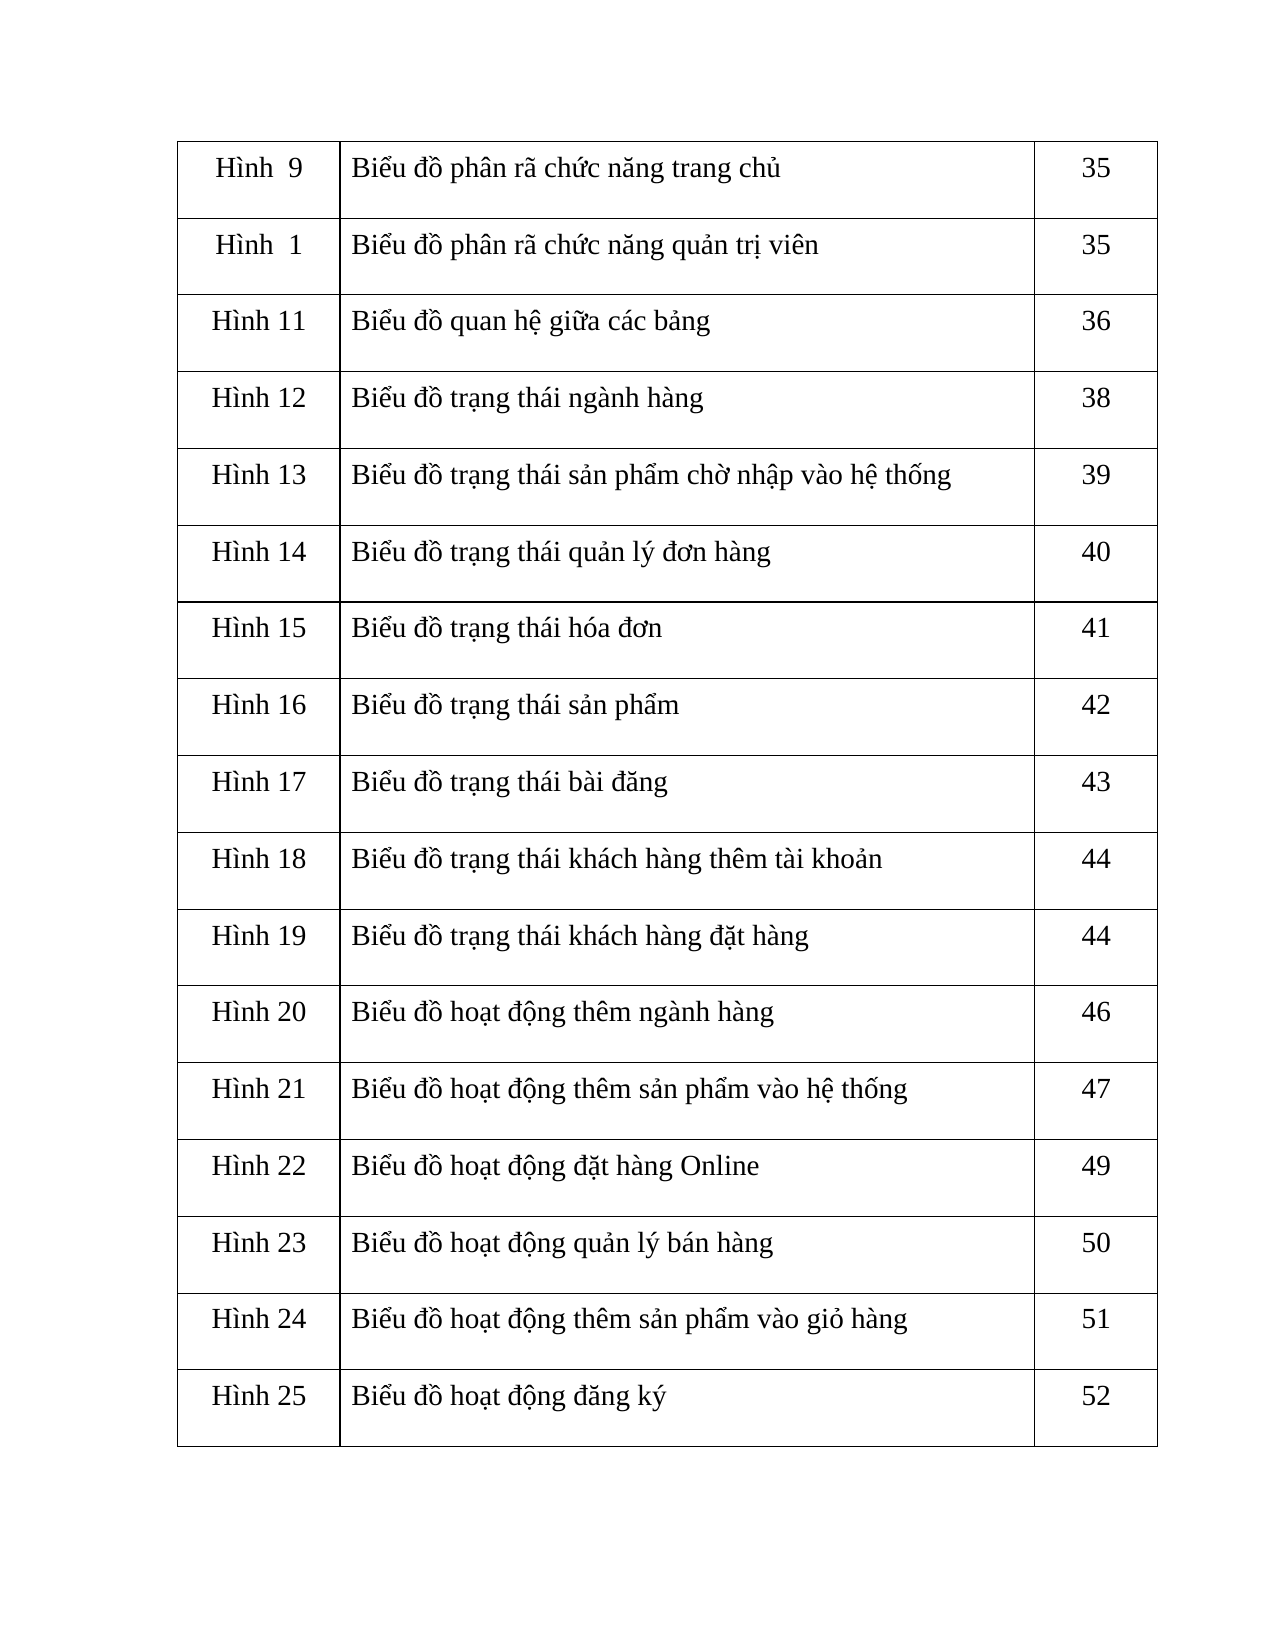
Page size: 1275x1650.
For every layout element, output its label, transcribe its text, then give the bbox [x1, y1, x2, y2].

table_cell Hình 9 [178, 142, 339, 218]
table_cell Biểu đồ hoạt động thêm sản phẩm vào giỏ hàng [341, 1294, 1034, 1369]
table_cell Hình 20 [178, 986, 339, 1062]
table_cell Hình 1 [178, 219, 339, 294]
table_cell Biểu đồ trạng thái quản lý đơn hàng [341, 526, 1034, 601]
table_cell 38 [1035, 372, 1157, 448]
table_cell 47 [1035, 1063, 1157, 1139]
table_cell 46 [1035, 986, 1157, 1062]
table_cell Hình 23 [178, 1217, 339, 1292]
table_cell Hình 21 [178, 1063, 339, 1139]
table_cell Hình 18 [178, 833, 339, 908]
table_cell Hình 12 [178, 372, 339, 448]
table_cell 52 [1035, 1370, 1157, 1446]
table_cell Hình 13 [178, 449, 339, 525]
table_cell 43 [1035, 756, 1157, 832]
table_cell 40 [1035, 526, 1157, 601]
table_cell Biểu đồ hoạt động thêm sản phẩm vào hệ thống [341, 1063, 1034, 1139]
table_cell Hình 17 [178, 756, 339, 832]
table_cell Biểu đồ trạng thái sản phẩm [341, 679, 1034, 755]
table_cell 50 [1035, 1217, 1157, 1292]
table_cell 51 [1035, 1294, 1157, 1369]
table_cell Biểu đồ hoạt động đặt hàng Online [341, 1140, 1034, 1216]
table_cell 35 [1035, 142, 1157, 218]
table_cell 49 [1035, 1140, 1157, 1216]
table_cell 44 [1035, 910, 1157, 985]
table_cell Hình 14 [178, 526, 339, 601]
table_cell Biểu đồ trạng thái sản phẩm chờ nhập vào hệ thống [341, 449, 1034, 525]
table_cell 41 [1035, 603, 1157, 678]
table_cell Hình 11 [178, 295, 339, 371]
table_cell 44 [1035, 833, 1157, 908]
table_cell Hình 25 [178, 1370, 339, 1446]
table_cell Biểu đồ trạng thái bài đăng [341, 756, 1034, 832]
table_cell Biểu đồ quan hệ giữa các bảng [341, 295, 1034, 371]
table_cell Hình 16 [178, 679, 339, 755]
table_cell Hình 24 [178, 1294, 339, 1369]
table_cell 42 [1035, 679, 1157, 755]
table_cell Hình 15 [178, 603, 339, 678]
table_cell Biểu đồ hoạt động đăng ký [341, 1370, 1034, 1446]
table_cell Biểu đồ trạng thái hóa đơn [341, 603, 1034, 678]
table_cell Hình 22 [178, 1140, 339, 1216]
table_cell Biểu đồ trạng thái ngành hàng [341, 372, 1034, 448]
table_cell Biểu đồ phân rã chức năng quản trị viên [341, 219, 1034, 294]
table_cell Hình 19 [178, 910, 339, 985]
table_cell Biểu đồ hoạt động thêm ngành hàng [341, 986, 1034, 1062]
table_cell Biểu đồ trạng thái khách hàng đặt hàng [341, 910, 1034, 985]
table_cell Biểu đồ phân rã chức năng trang chủ [341, 142, 1034, 218]
table_cell 35 [1035, 219, 1157, 294]
table_cell Biểu đồ hoạt động quản lý bán hàng [341, 1217, 1034, 1292]
table_cell Biểu đồ trạng thái khách hàng thêm tài khoản [341, 833, 1034, 908]
table_cell 39 [1035, 449, 1157, 525]
table_cell 36 [1035, 295, 1157, 371]
